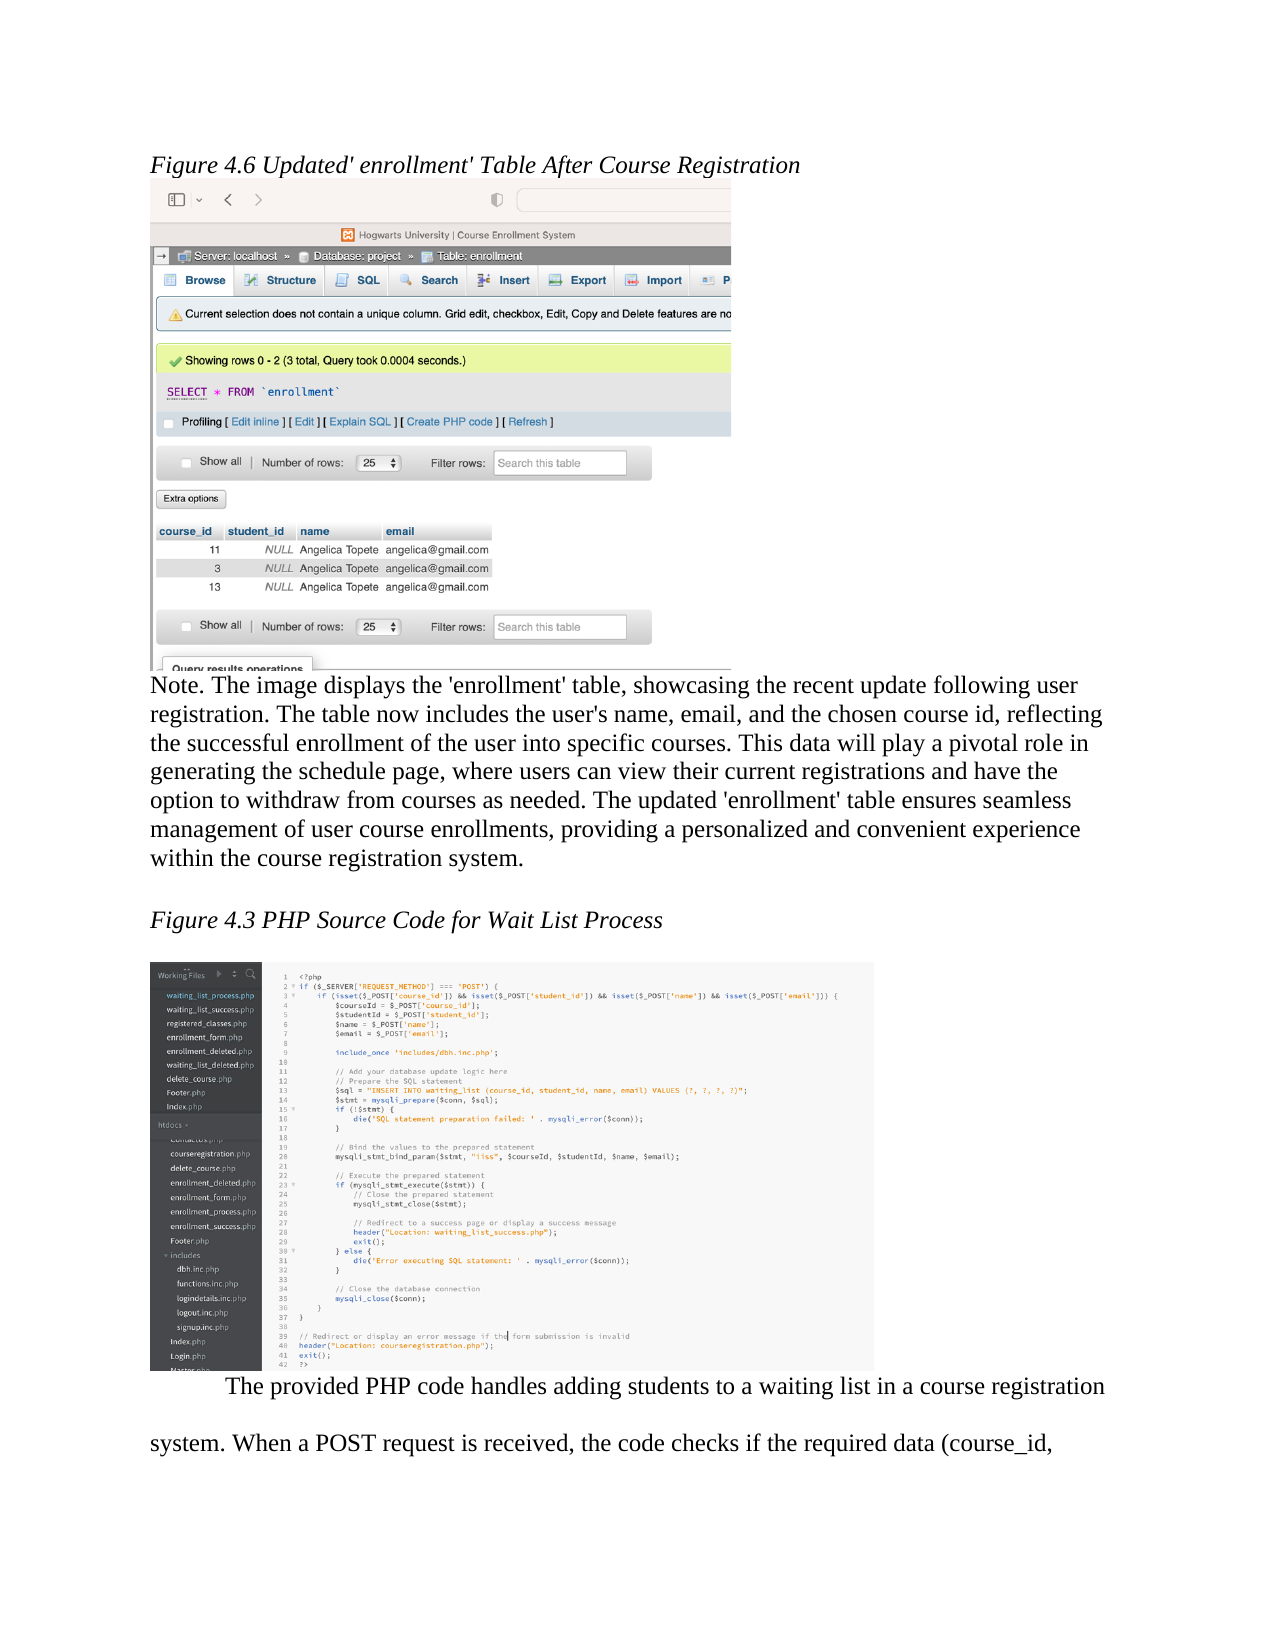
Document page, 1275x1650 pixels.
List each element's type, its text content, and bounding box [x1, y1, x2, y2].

picture [150, 178, 732, 671]
text Note. The image displays the 'enrollment' table, showcasing the recent update following user registration. The table now includes the user's name, email, and the chosen course id, reflecting the successful enrollment of the user into specific courses. This data will play a pivotal role in generating the schedule page, where users can view their current registrations and have the option to withdraw from courses as needed. The updated 'enrollment' table ensures seamless management of user course enrollments, providing a personalized and convenient experience within the course registration system. [150, 670, 1125, 871]
picture [150, 962, 875, 1371]
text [150, 1371, 1125, 1457]
text Figure 4.3 PHP Source Code for Wait List Process [150, 905, 1125, 934]
text Figure 4.6 Updated' enrollment' Table After Course Registration [150, 150, 1125, 179]
